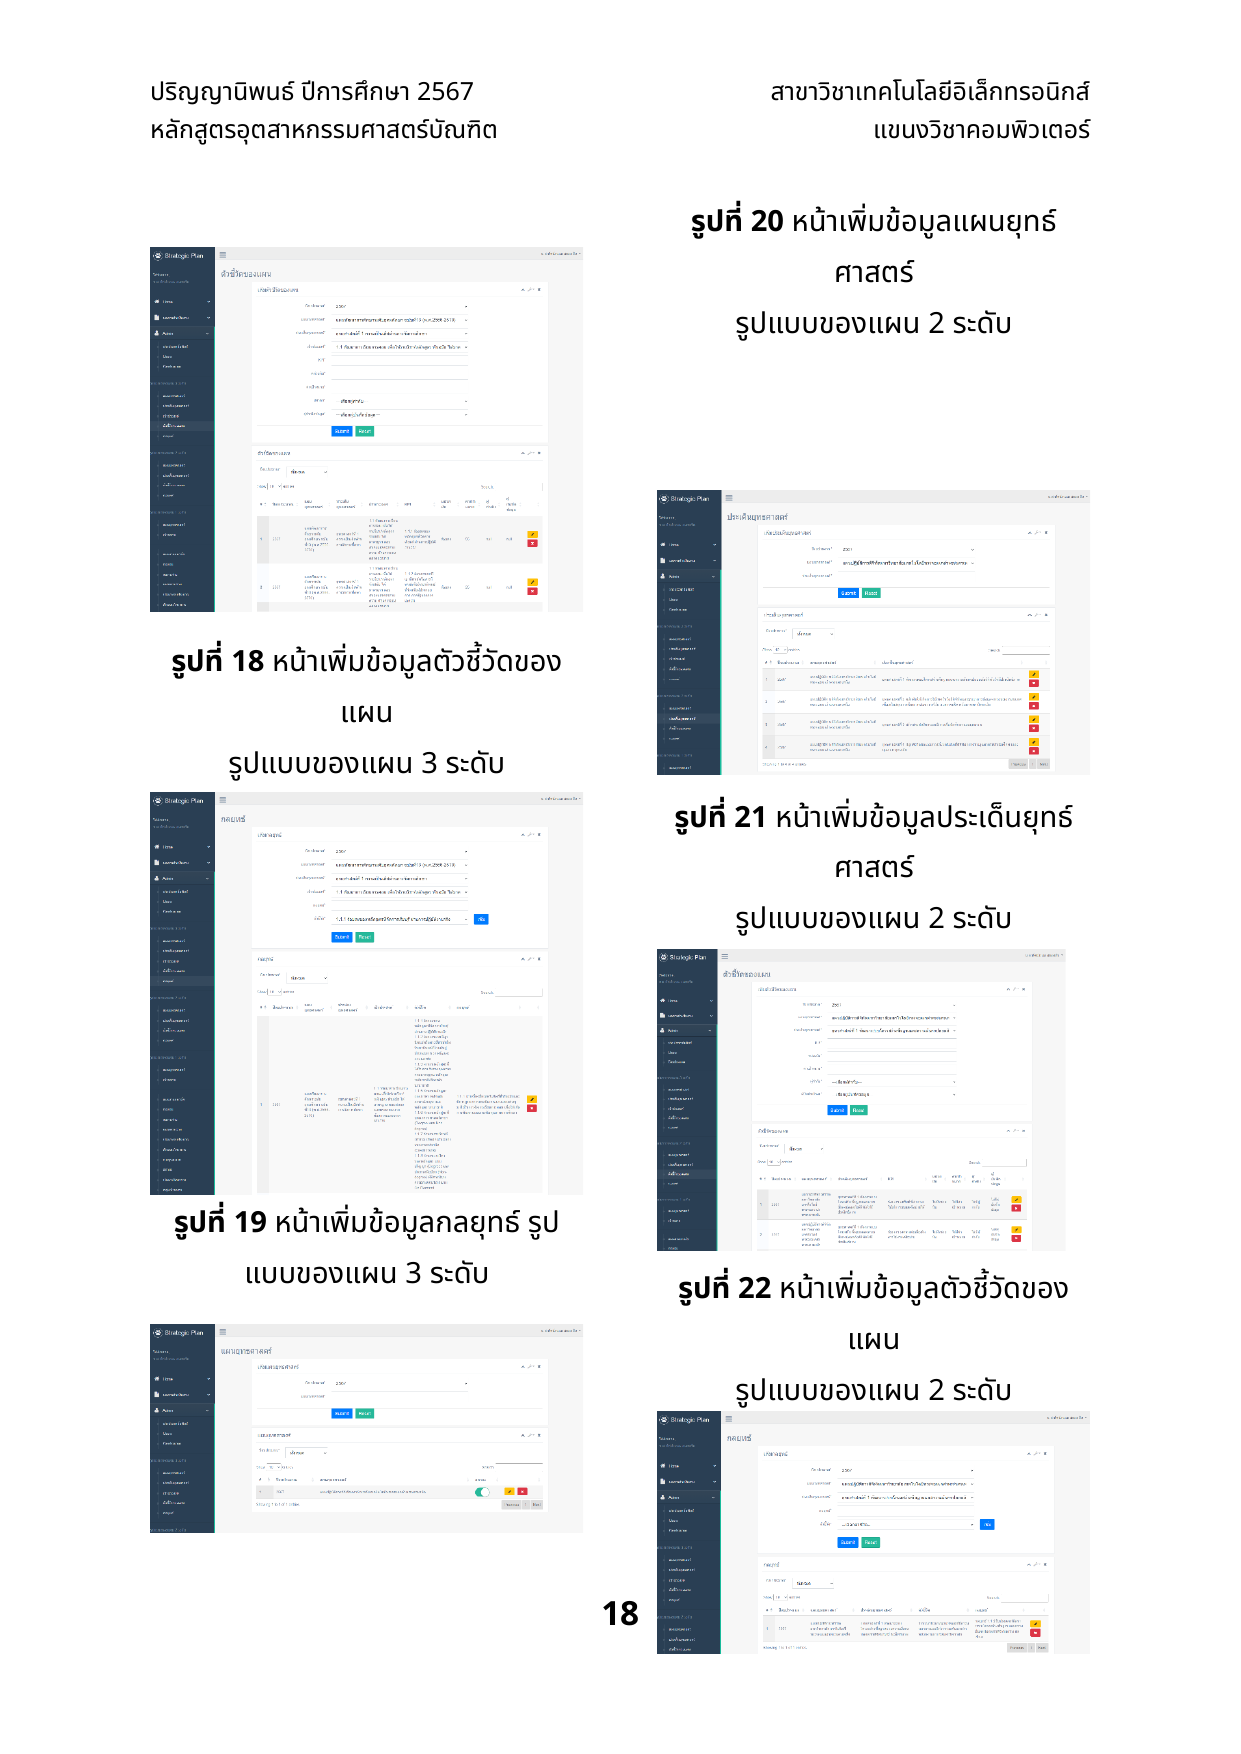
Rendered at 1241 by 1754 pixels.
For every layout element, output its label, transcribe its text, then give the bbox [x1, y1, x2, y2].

text รูปที่ 18 หน้าเพิ่มข้อมูลตัวชี้วัดของแผน [150, 641, 583, 735]
text รูปที่ 21 หน้าเพิ่มข้อมูลประเด็นยุทธ์ศาสตร์ [657, 796, 1090, 891]
picture [150, 1324, 584, 1533]
text รูปแบบของแผน 2 ระดับ [657, 302, 1090, 346]
text รูปแบบของแผน 2 ระดับ [657, 1369, 1090, 1413]
picture [150, 792, 584, 1195]
text รูปที่ 22 หน้าเพิ่มข้อมูลตัวชี้วัดของแผน [657, 1268, 1090, 1363]
text รูปแบบของแผน 3 ระดับ [150, 742, 583, 786]
picture [657, 949, 1066, 1251]
text รูปแบบของแผน 2 ระดับ [657, 898, 1090, 942]
text รูปที่ 20 หน้าเพิ่มข้อมูลแผนยุทธ์ศาสตร์ [657, 201, 1090, 296]
text รูปที่ 19 หน้าเพิ่มข้อมูลกลยุทธ์ รูปแบบของแผน 3 ระดับ [150, 1202, 583, 1297]
picture [657, 1413, 1090, 1654]
picture [657, 490, 1091, 775]
picture [150, 247, 584, 612]
